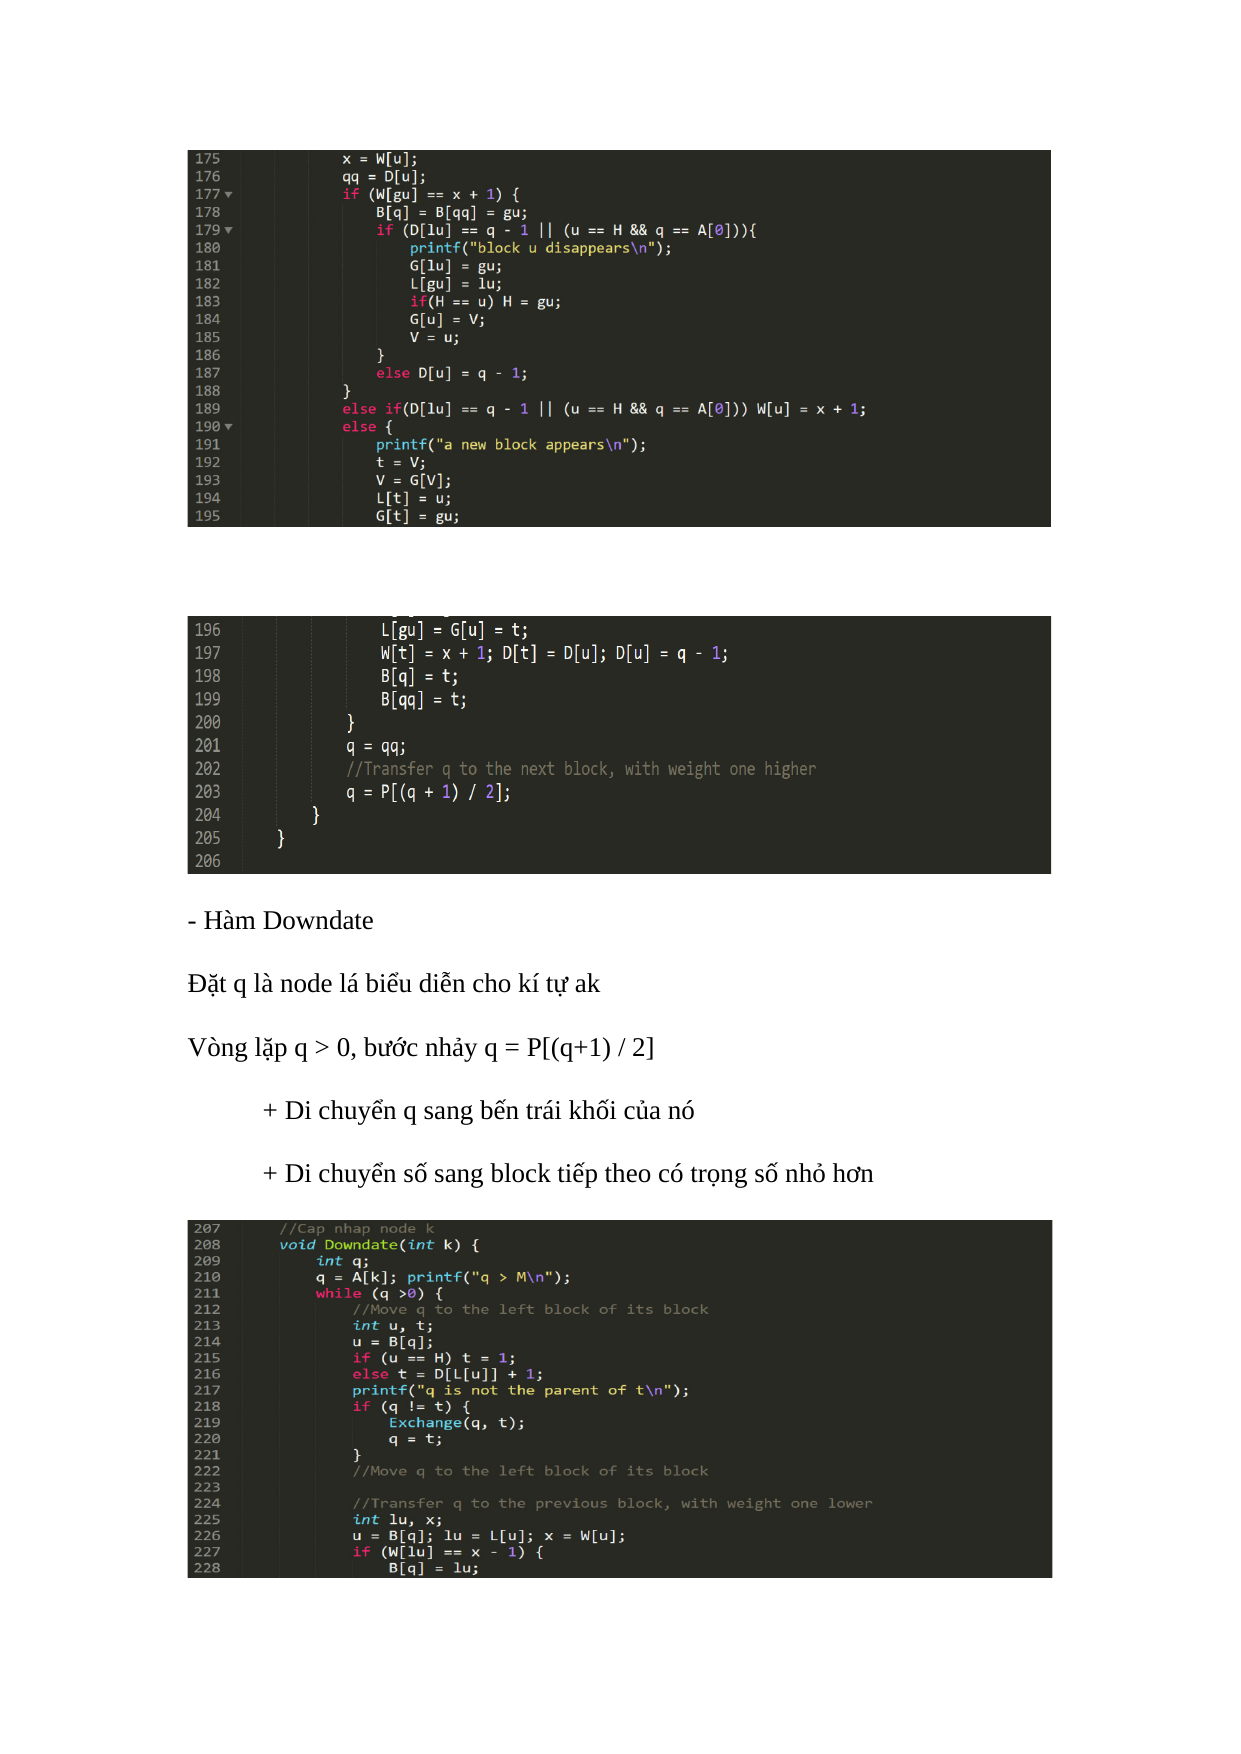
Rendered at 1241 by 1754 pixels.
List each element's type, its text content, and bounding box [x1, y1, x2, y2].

picture [187, 616, 1052, 874]
text Đặt q là node lá biểu diễn cho kí tự ak [187, 967, 1053, 999]
text + Di chuyển số sang block tiếp theo có trọng số nhỏ hơn [187, 1157, 1053, 1189]
text Vòng lặp q > 0, bước nhảy q = P[(q+1) / 2] [187, 1031, 1053, 1062]
picture [187, 1220, 1053, 1578]
picture [187, 150, 1051, 527]
text + Di chuyển q sang bến trái khối của nó [187, 1094, 1053, 1125]
text - Hàm Downdate [187, 904, 1053, 935]
